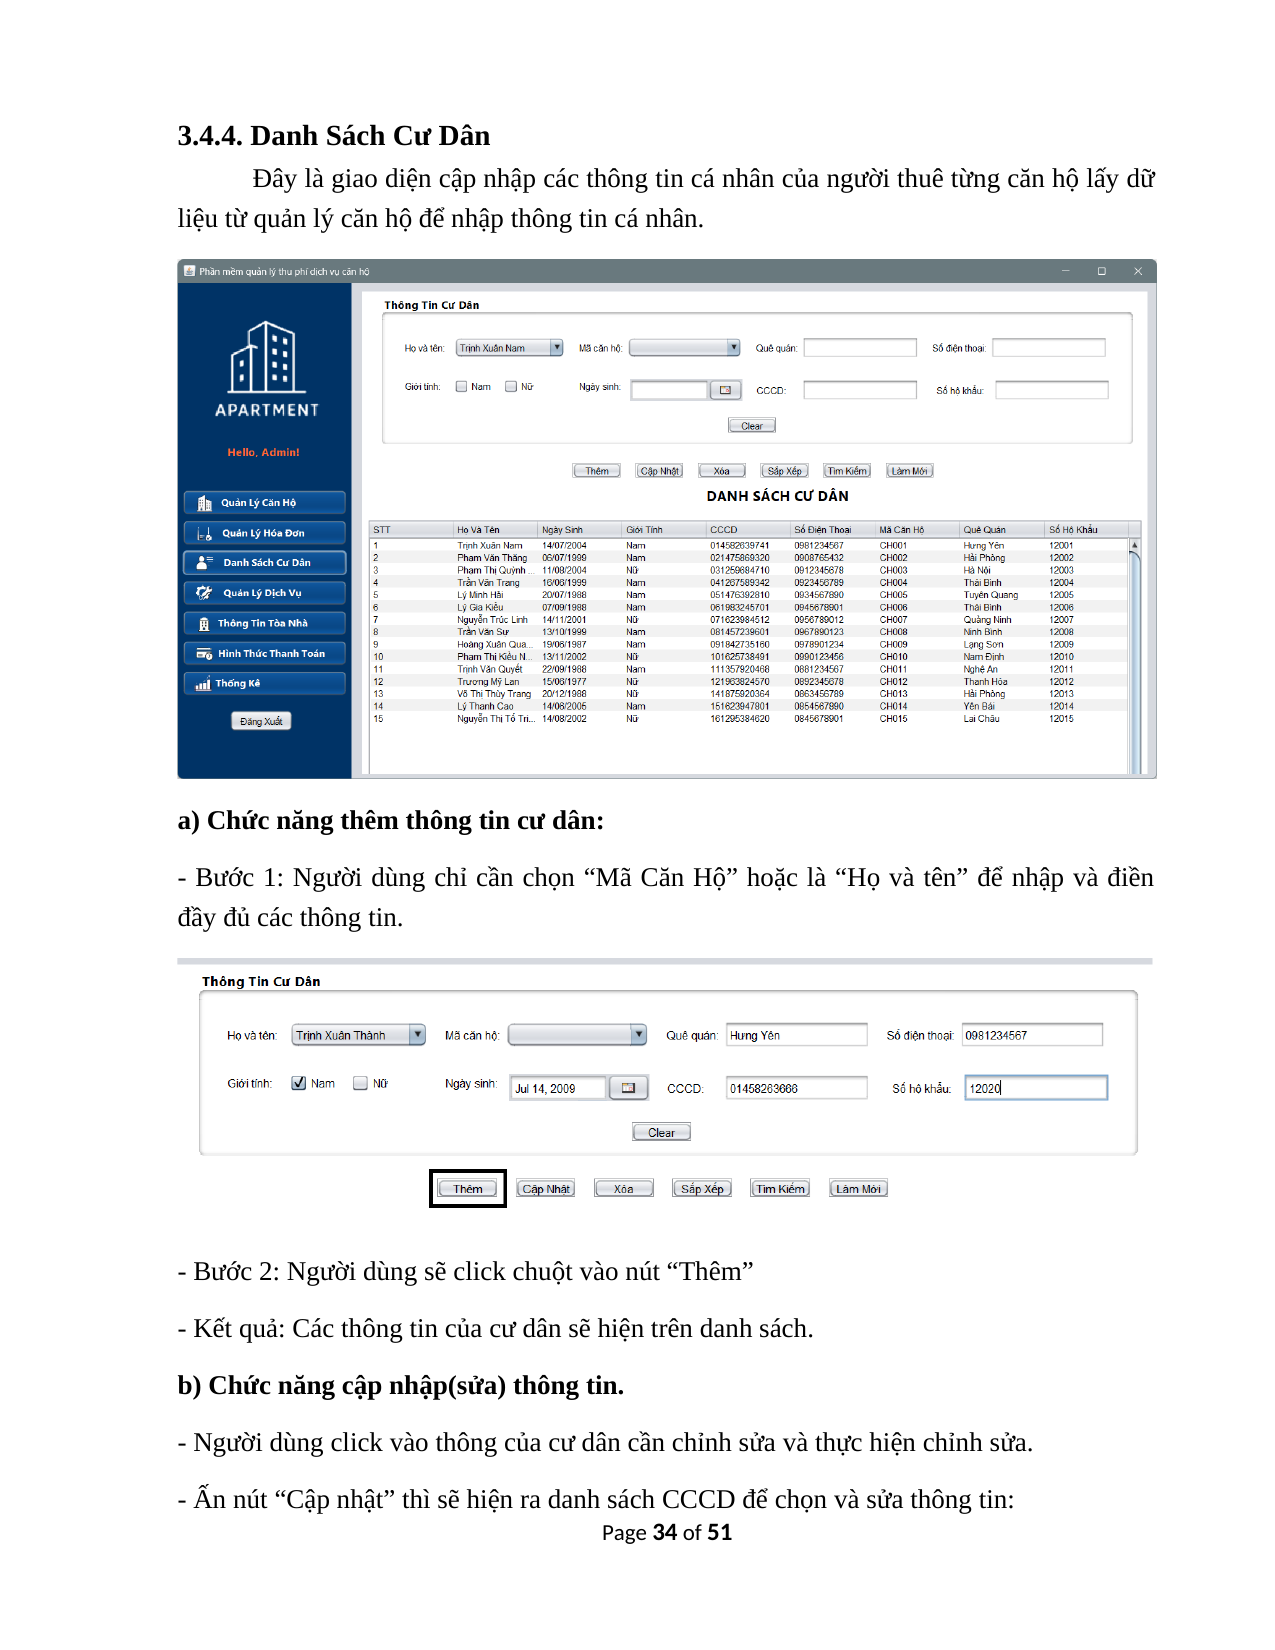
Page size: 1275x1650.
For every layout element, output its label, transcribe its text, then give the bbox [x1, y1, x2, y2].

text - Người dùng click vào thông của cư dân cần chỉnh sửa và thực hiện chỉnh sửa. [177, 1426, 1157, 1457]
text - Bước 1: Người dùng chỉ cần chọn “Mã Căn Hộ” hoặc là “Họ và tên” để nhập và điền đầy đủ các thông tin. [177, 861, 1157, 933]
text b) Chức năng cập nhập(sửa) thông tin. [177, 1369, 1157, 1400]
text - Bước 2: Người dùng sẽ click chuột vào nút “Thêm” [177, 1255, 1157, 1286]
text - Ấn nút “Cập nhật” thì sẽ hiện ra danh sách CCCD để chọn và sửa thông tin: [177, 1483, 1157, 1514]
subtitle 3.4.4. Danh Sách Cư Dân [177, 118, 1157, 152]
text - Kết quả: Các thông tin của cư dân sẽ hiện trên danh sách. [177, 1312, 1157, 1343]
text Đây là giao diện cập nhập các thông tin cá nhân của người thuê từng căn hộ lấy dữ liệu từ quản lý căn hộ để nhập thông tin cá nhân. [177, 162, 1157, 233]
picture [177, 259, 1157, 779]
picture [177, 958, 1156, 1230]
text a) Chức năng thêm thông tin cư dân: [177, 804, 1157, 835]
